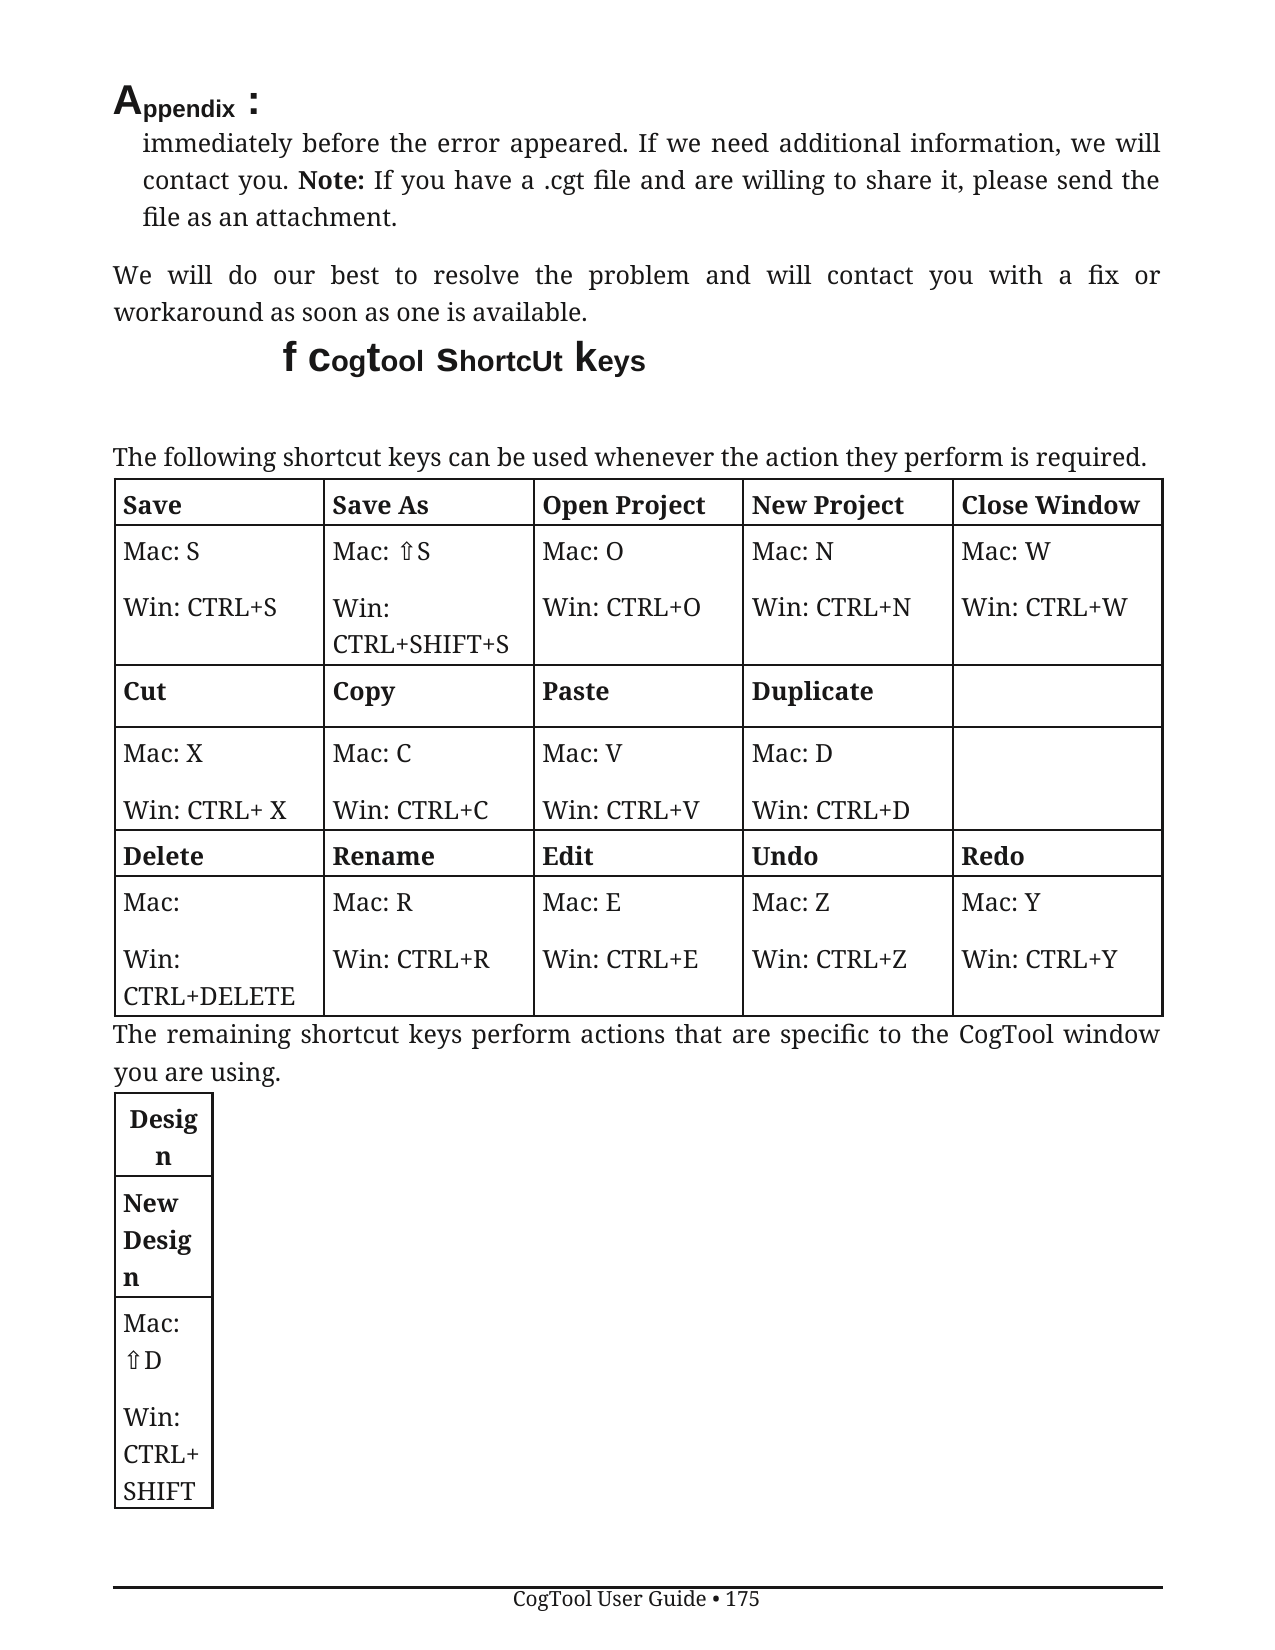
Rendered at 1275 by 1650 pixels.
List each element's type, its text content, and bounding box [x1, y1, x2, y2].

table_cell Copy [325, 666, 533, 726]
table_header New Project [744, 480, 952, 524]
table_cell Mac: E Win: CTRL+E [535, 877, 742, 1015]
table_header Design [116, 1094, 211, 1175]
table_cell Mac: Z Win: CTRL+Z [744, 877, 952, 1015]
table_cell [954, 728, 1161, 829]
table_cell Mac: R Win: CTRL+R [325, 877, 533, 1015]
table_cell Mac: D Win: CTRL+D [744, 728, 952, 829]
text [112, 125, 1162, 233]
table_cell Delete [116, 831, 323, 875]
table_header Close Window [954, 480, 1161, 524]
table_cell Mac: Y Win: CTRL+Y [954, 877, 1161, 1015]
table_cell Mac: V Win: CTRL+V [535, 728, 742, 829]
table_cell Paste [535, 666, 742, 726]
table_cell Redo [954, 831, 1161, 875]
table_header Save As [325, 480, 533, 524]
table_cell Mac: X Win: CTRL+ X [116, 728, 323, 829]
table_cell Mac: O Win: CTRL+O [535, 526, 742, 663]
text The remaining shortcut keys perform actions that are specific to the CogTool window you are using. [112, 1017, 1162, 1088]
table_header Open Project [535, 480, 742, 524]
table_header Save [116, 480, 323, 524]
table_cell New Design [116, 1177, 211, 1296]
table_cell Duplicate [744, 666, 952, 726]
table_cell Mac: N Win: CTRL+N [744, 526, 952, 663]
table_cell Undo [744, 831, 952, 875]
table_cell [954, 666, 1161, 726]
subtitle f cogtool shortcUt keys [282, 333, 937, 381]
table_cell Edit [535, 831, 742, 875]
text We will do our best to resolve the problem and will contact you with a fix or workaround as soon as one is available. [112, 258, 1162, 329]
table_cell Mac: S Win: CTRL+S [116, 526, 323, 663]
text The following shortcut keys can be used whenever the action they perform is required. [112, 440, 1162, 474]
table_cell Cut [116, 666, 323, 726]
table_cell Mac: ⇧S Win: CTRL+SHIFT+S [325, 526, 533, 663]
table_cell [116, 1298, 211, 1507]
table_cell Rename [325, 831, 533, 875]
table_cell Mac: C Win: CTRL+C [325, 728, 533, 829]
table_cell Mac: Win: CTRL+DELETE [116, 877, 323, 1015]
table_cell Mac: W Win: CTRL+W [954, 526, 1161, 663]
